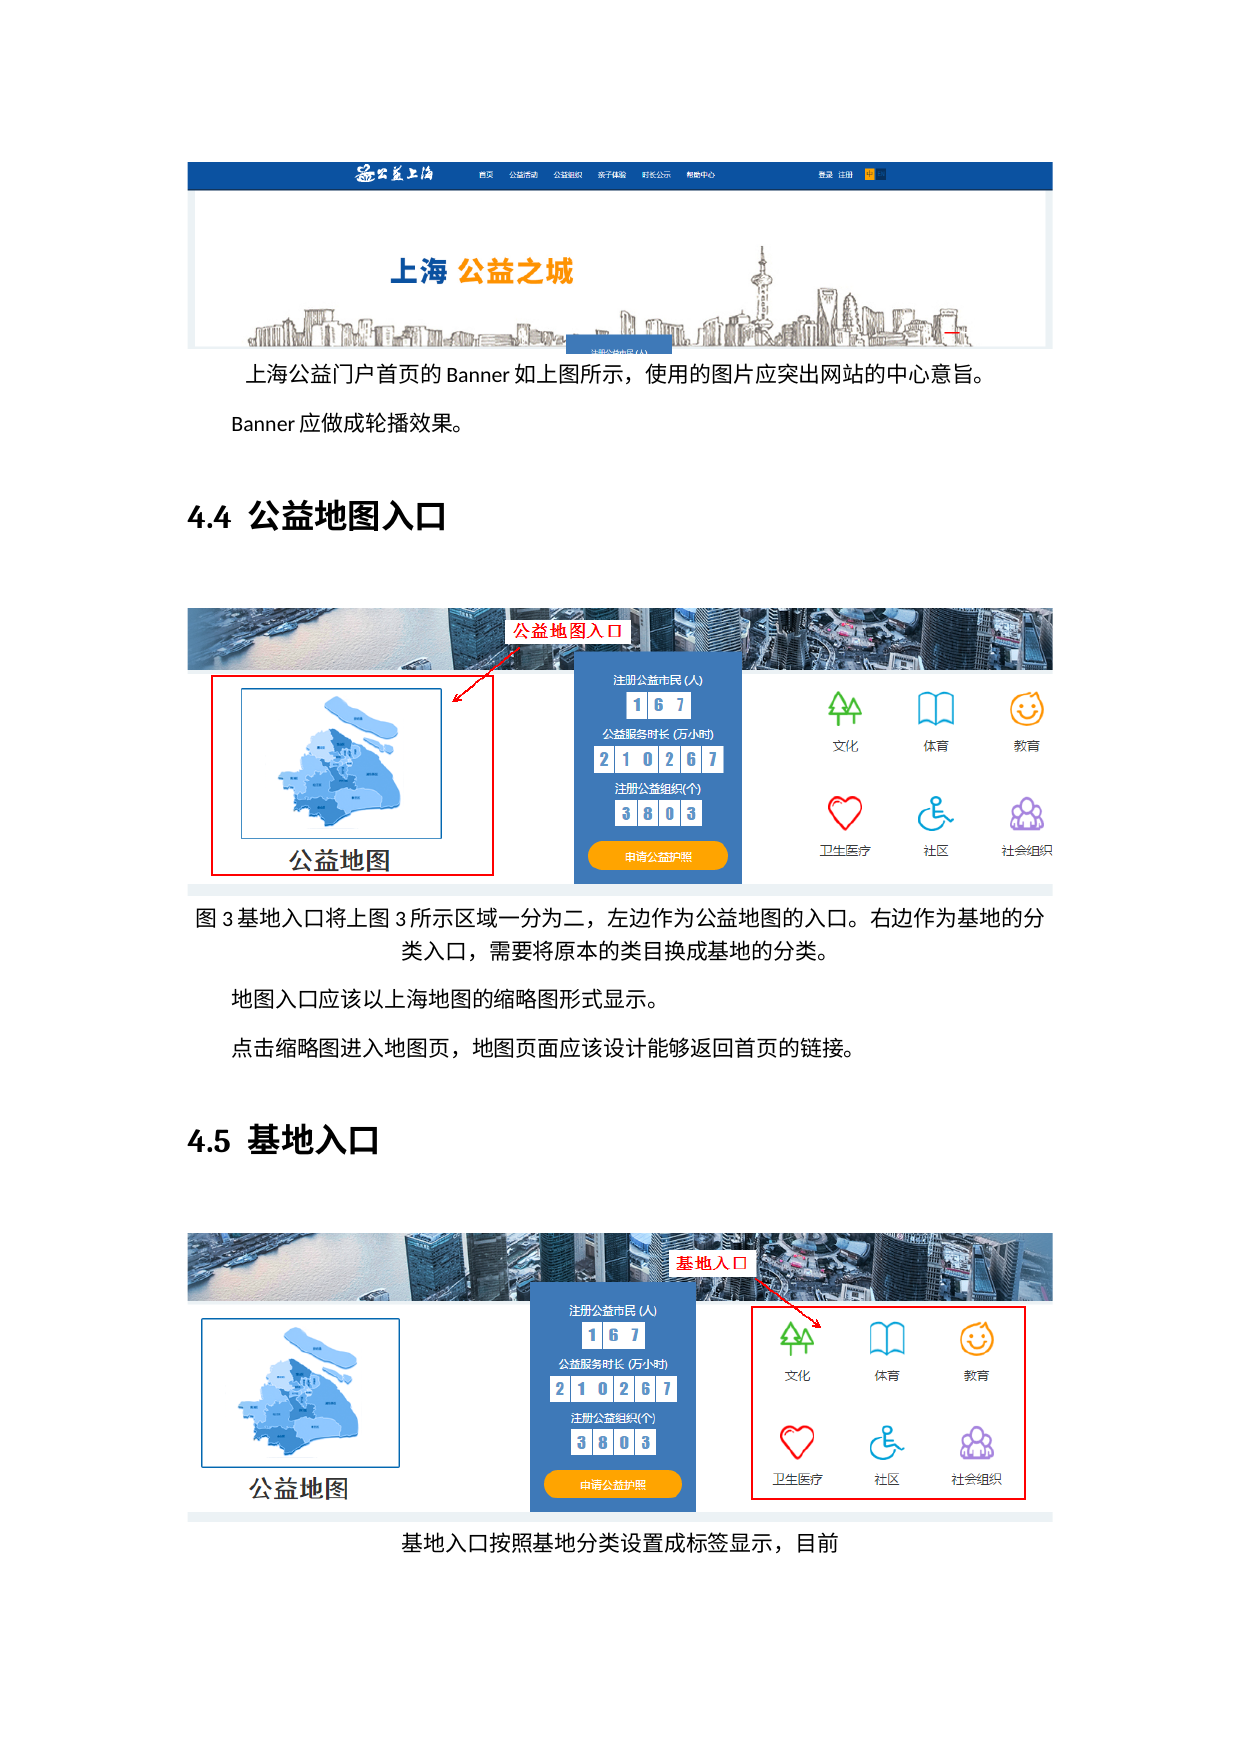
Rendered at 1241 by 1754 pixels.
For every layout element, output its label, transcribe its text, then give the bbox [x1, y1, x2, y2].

text Banner应做成轮播效果。 [187, 406, 1053, 438]
subtitle 基地入口 [187, 1106, 1053, 1171]
picture [187, 608, 1053, 896]
picture [187, 162, 1053, 354]
picture [187, 1233, 1053, 1522]
